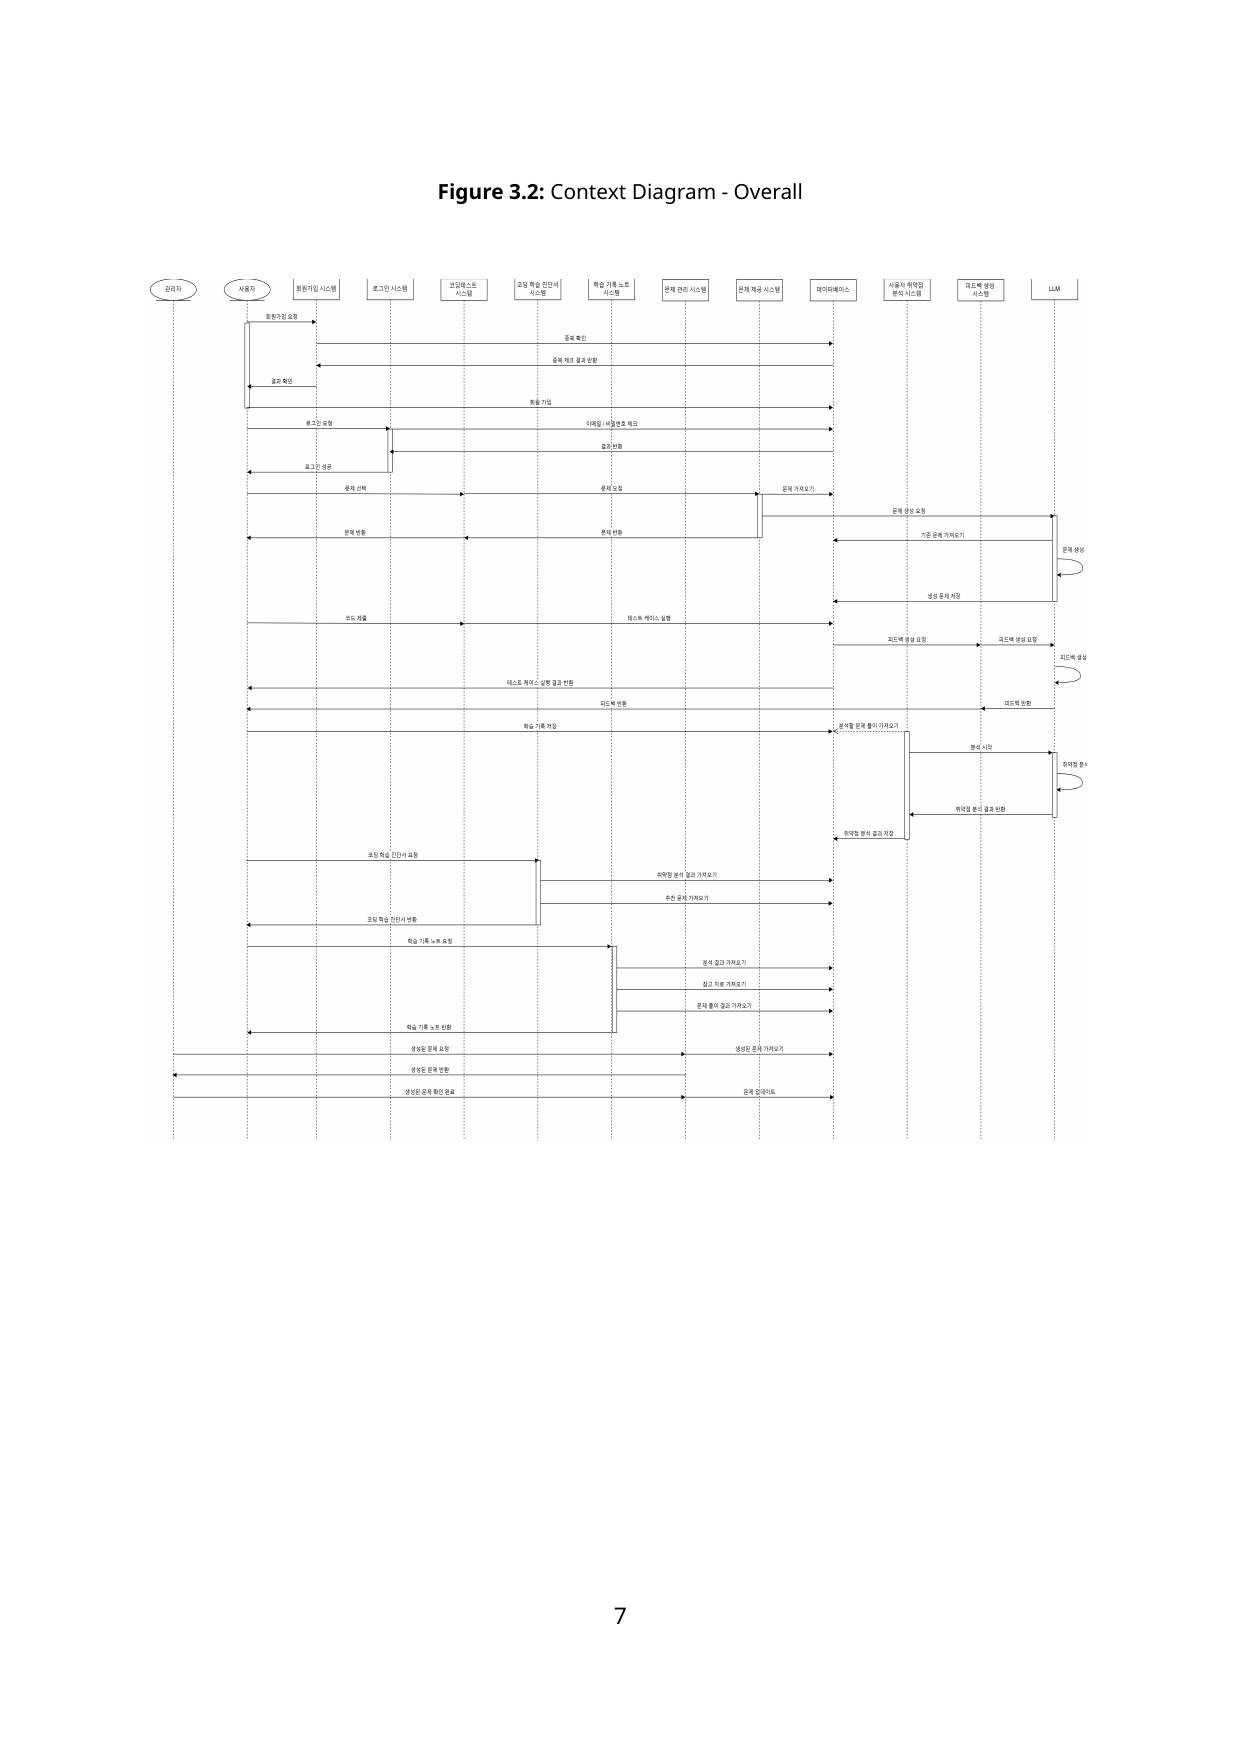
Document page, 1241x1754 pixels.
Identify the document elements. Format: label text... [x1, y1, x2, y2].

text Figure 3.2: Context Diagram - Overall [150, 177, 1090, 206]
